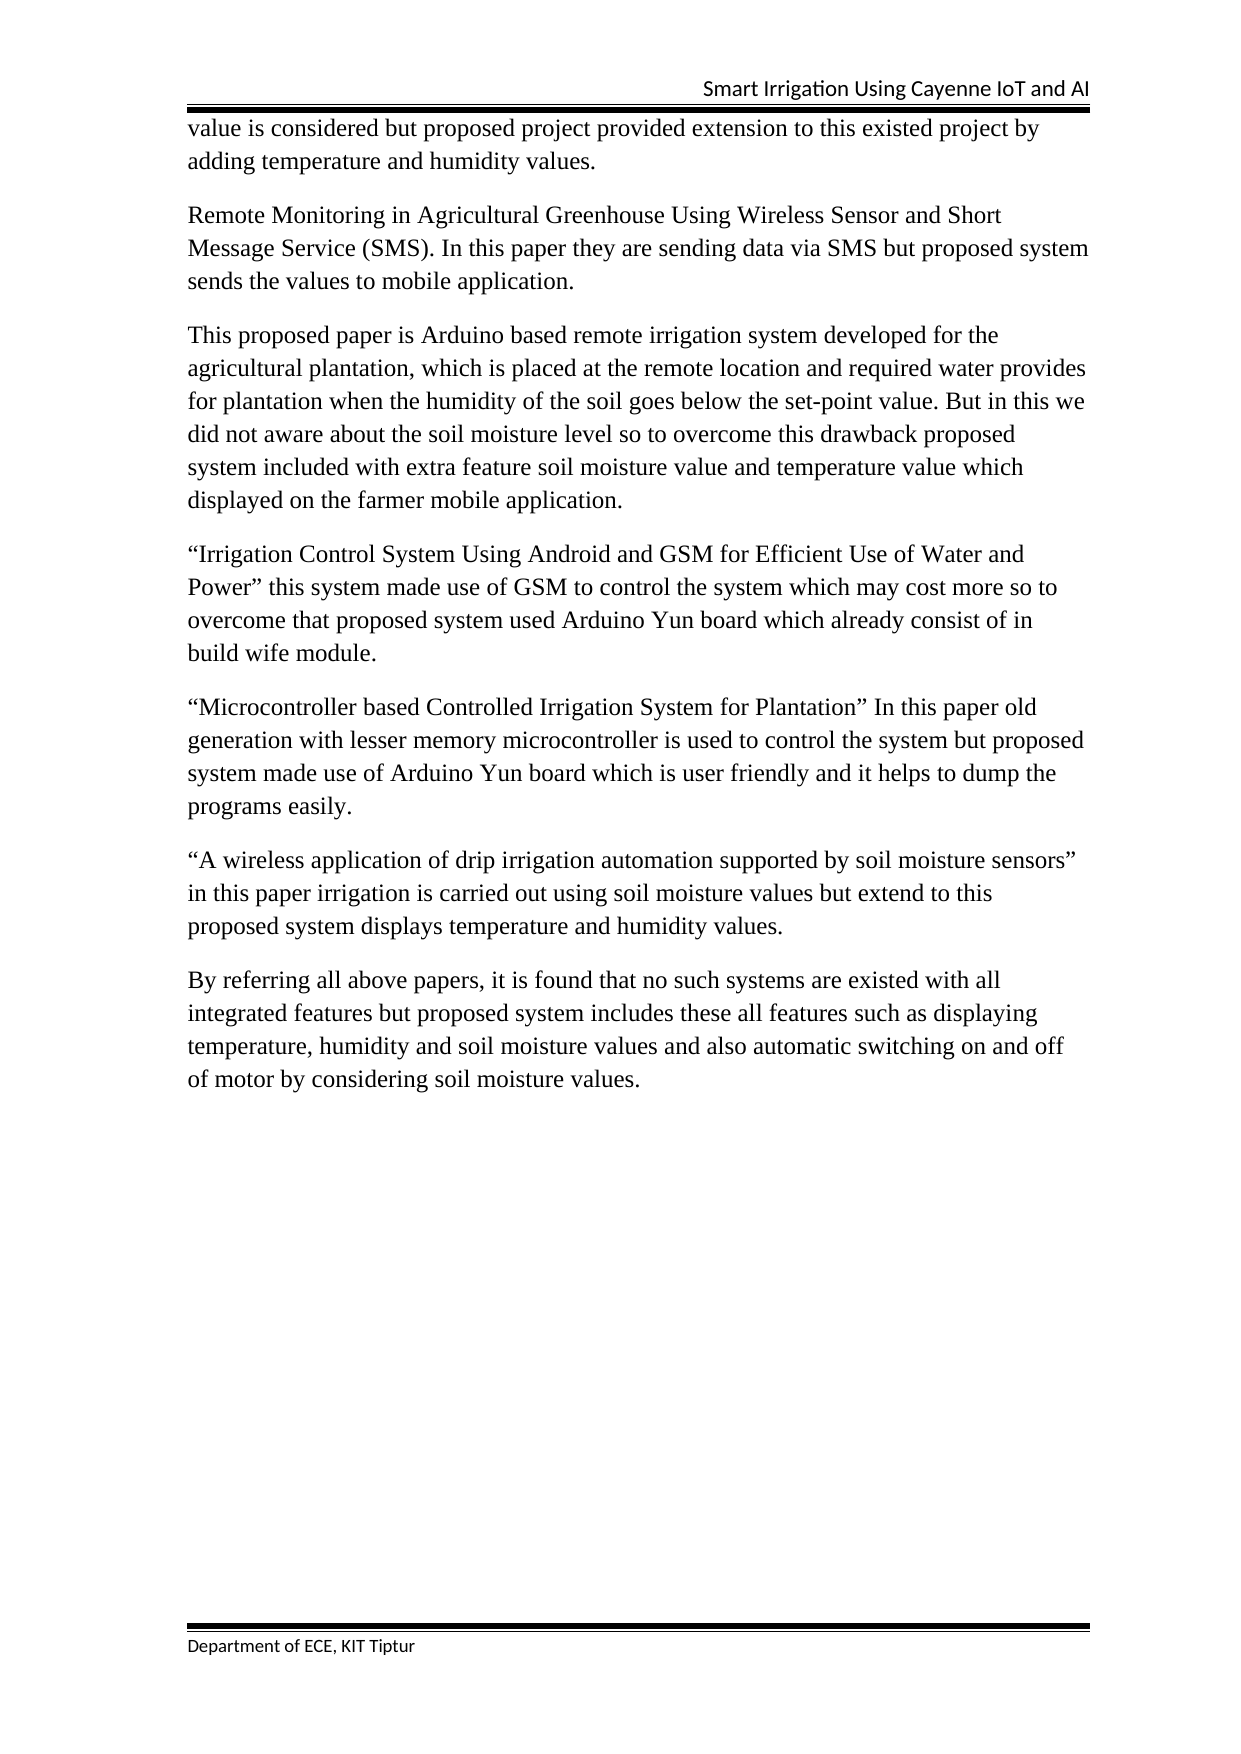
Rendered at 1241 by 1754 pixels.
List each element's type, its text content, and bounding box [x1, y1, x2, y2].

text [187, 113, 1090, 175]
text “A wireless application of drip irrigation automation supported by soil moisture sensors” in this paper irrigation is carried out using soil moisture values but extend to this proposed system displays temperature and humidity values. [187, 845, 1090, 940]
text This proposed paper is Arduino based remote irrigation system developed for the agricultural plantation, which is placed at the remote location and required water provides for plantation when the humidity of the soil goes below the set-point value. But in this we did not aware about the soil moisture level so to overcome this drawback proposed system included with extra feature soil moisture value and temperature value which displayed on the farmer mobile application. [187, 320, 1090, 514]
text “Microcontroller based Controlled Irrigation System for Plantation” In this paper old generation with lesser memory microcontroller is used to control the system but proposed system made use of Arduino Yun board which is user friendly and it helps to dump the programs easily. [187, 692, 1090, 820]
text By referring all above papers, it is found that no such systems are existed with all integrated features but proposed system includes these all features such as displaying temperature, humidity and soil moisture values and also automatic switching on and off of motor by considering soil moisture values. [187, 965, 1090, 1093]
text Remote Monitoring in Agricultural Greenhouse Using Wireless Sensor and Short Message Service (SMS). In this paper they are sending data via SMS but proposed system sends the values to mobile application. [187, 200, 1090, 295]
text “Irrigation Control System Using Android and GSM for Efficient Use of Water and Power” this system made use of GSM to control the system which may cost more so to overcome that proposed system used Arduino Yun board which already consist of in build wife module. [187, 539, 1090, 667]
